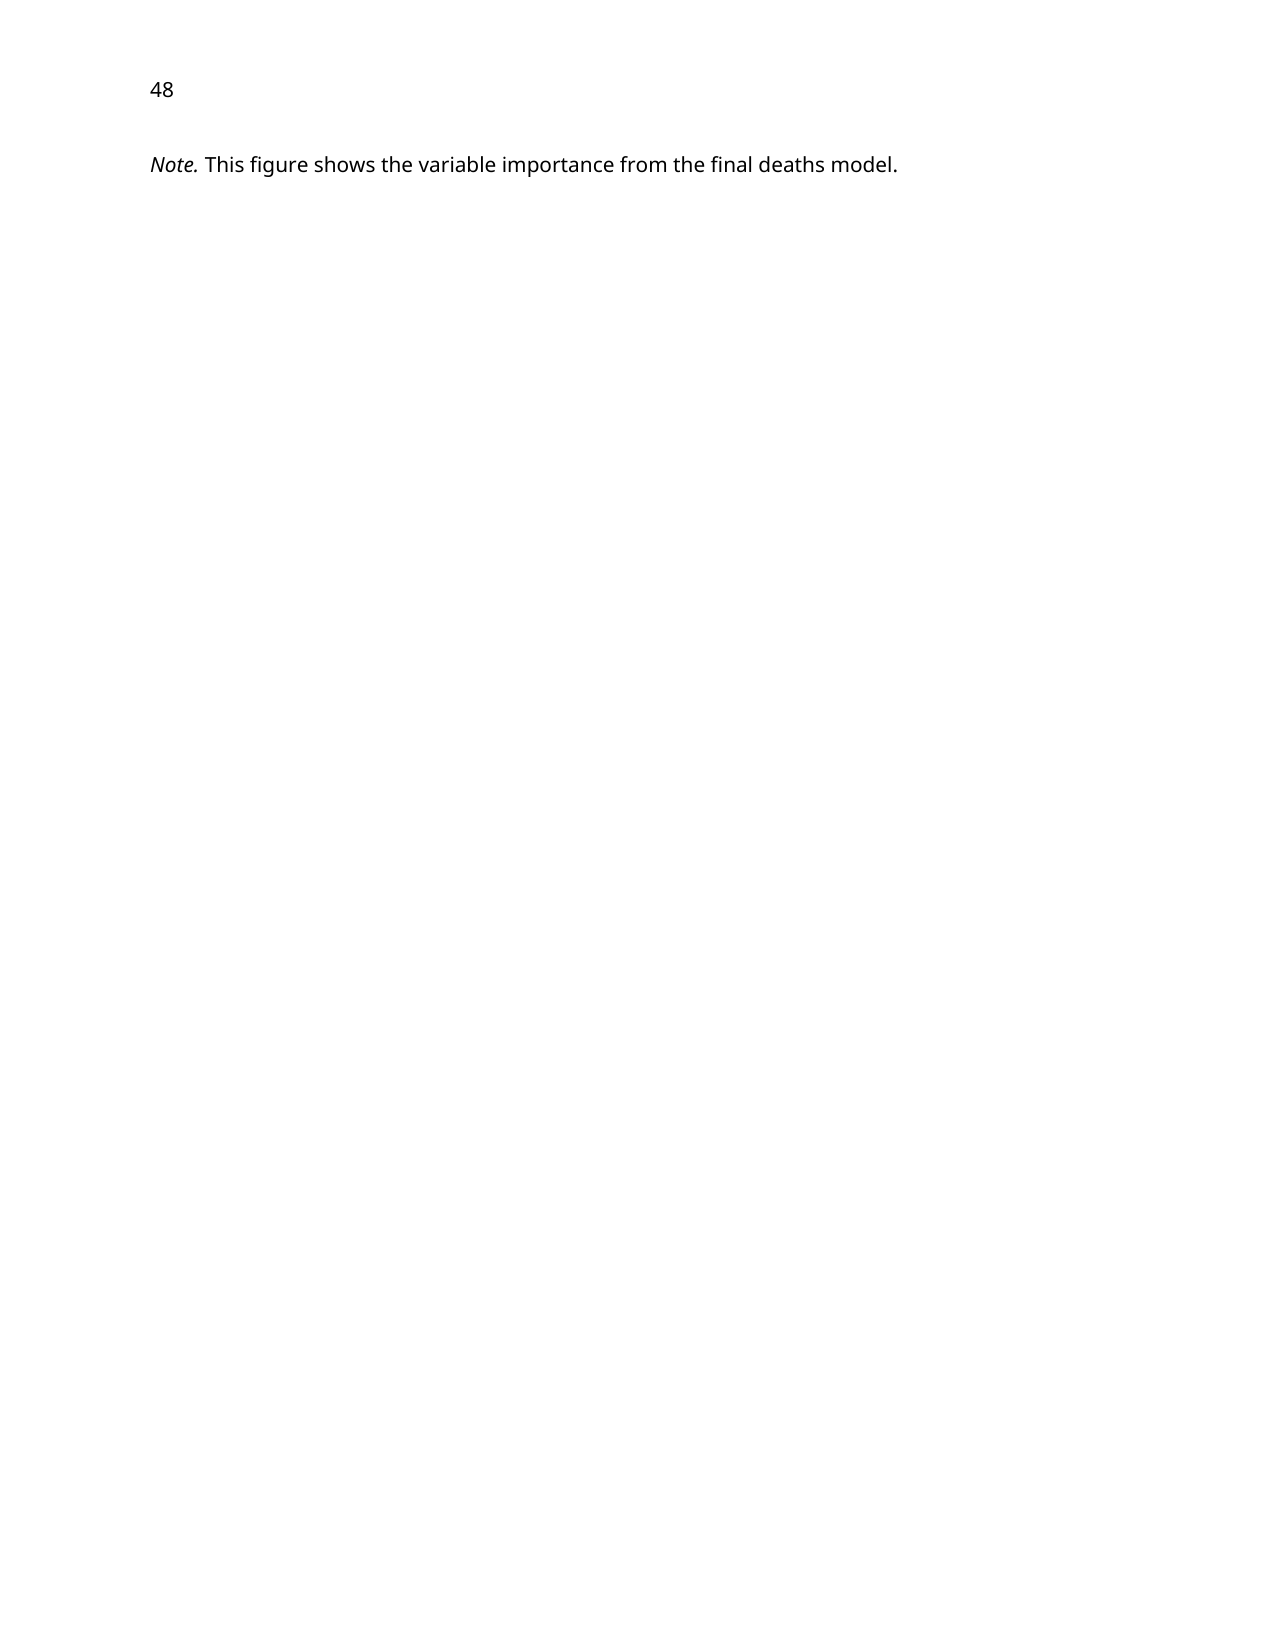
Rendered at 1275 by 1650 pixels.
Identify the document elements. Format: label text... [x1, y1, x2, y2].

text Note. This figure shows the variable importance from the final deaths model. [150, 150, 1125, 178]
